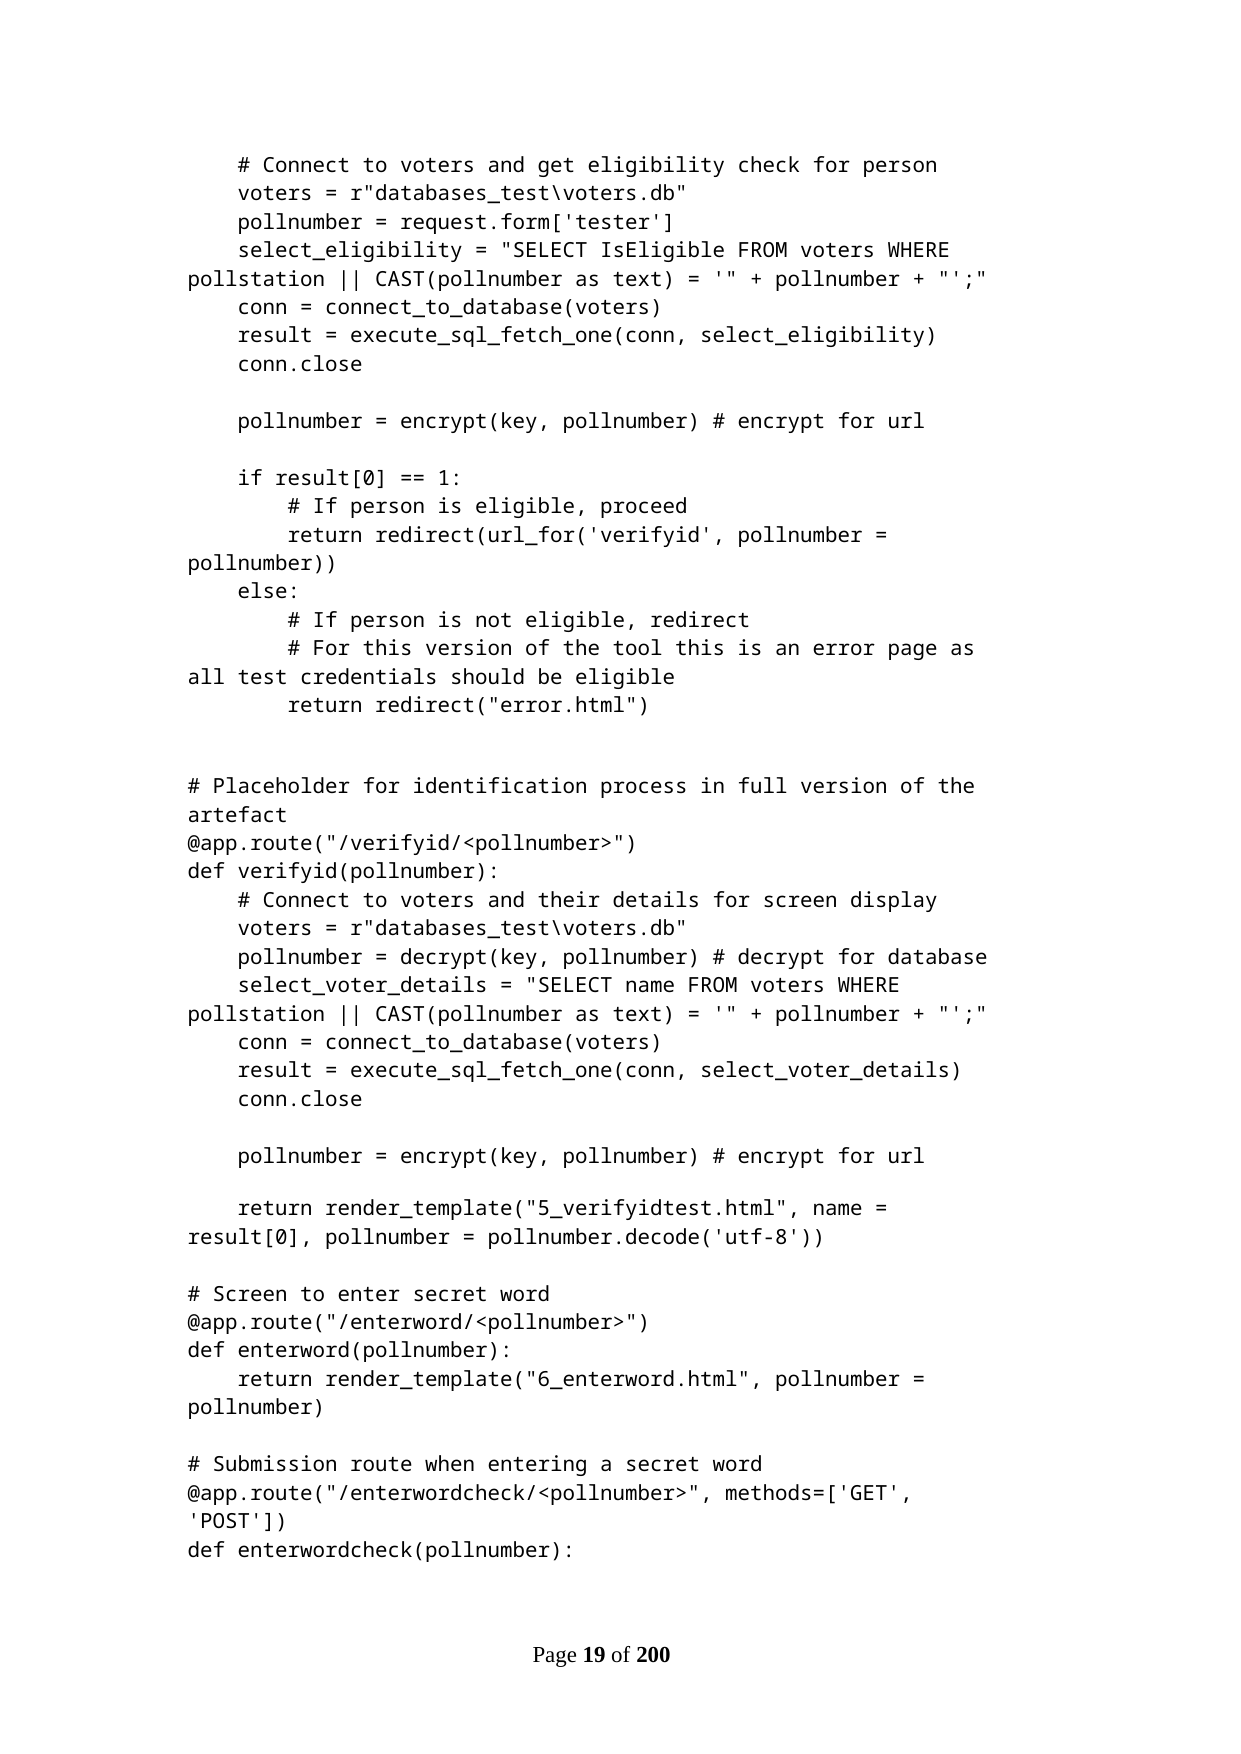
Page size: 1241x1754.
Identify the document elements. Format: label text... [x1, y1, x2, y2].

text return redirect(url_for('verifyid', pollnumber = pollnumber)) [187, 520, 1015, 577]
text # For this version of the tool this is an error page as all test credentials should be eligible [187, 633, 1015, 690]
text select_eligibility = "SELECT IsEligible FROM voters WHERE pollstation || CAST(pollnumber as text) = '" + pollnumber + "';" [187, 235, 1015, 292]
text voters = r"databases_test\voters.db" [187, 178, 1015, 207]
text pollnumber = encrypt(key, pollnumber) # encrypt for url [187, 1141, 1015, 1169]
text pollnumber = encrypt(key, pollnumber) # encrypt for url [187, 406, 1015, 434]
text def verifyid(pollnumber): [187, 857, 1015, 885]
text # Screen to enter secret word [187, 1279, 1015, 1307]
text conn.close [187, 1084, 1015, 1112]
text select_voter_details = "SELECT name FROM voters WHERE pollstation || CAST(pollnumber as text) = '" + pollnumber + "';" [187, 970, 1015, 1027]
text # If person is eligible, proceed [187, 491, 1015, 520]
text conn = connect_to_database(voters) [187, 1027, 1015, 1056]
text result = execute_sql_fetch_one(conn, select_voter_details) [187, 1056, 1015, 1084]
text conn = connect_to_database(voters) [187, 292, 1015, 321]
text @app.route("/enterword/<pollnumber>") [187, 1307, 1015, 1336]
text # Connect to voters and their details for screen display [187, 885, 1015, 913]
text @app.route("/verifyid/<pollnumber>") [187, 828, 1015, 857]
text return redirect("error.html") [187, 690, 1015, 719]
text pollnumber = decrypt(key, pollnumber) # decrypt for database [187, 942, 1015, 970]
text # Placeholder for identification process in full version of the artefact [187, 771, 1015, 828]
text else: [187, 577, 1015, 605]
text def enterword(pollnumber): [187, 1336, 1015, 1364]
text result = execute_sql_fetch_one(conn, select_eligibility) [187, 321, 1015, 349]
text return render_template("5_verifyidtest.html", name = result[0], pollnumber = pollnumber.decode('utf-8')) [187, 1193, 1015, 1250]
text @app.route("/enterwordcheck/<pollnumber>", methods=['GET', 'POST']) [187, 1478, 1015, 1535]
text conn.close [187, 349, 1015, 377]
text return render_template("6_enterword.html", pollnumber = pollnumber) [187, 1364, 1015, 1421]
text pollnumber = request.form['tester'] [187, 207, 1015, 235]
text if result[0] == 1: [187, 463, 1015, 491]
text # Submission route when entering a secret word [187, 1449, 1015, 1478]
text def enterwordcheck(pollnumber): [187, 1535, 1015, 1563]
text # Connect to voters and get eligibility check for person [187, 150, 1015, 178]
text # If person is not eligible, redirect [187, 605, 1015, 633]
text voters = r"databases_test\voters.db" [187, 913, 1015, 942]
